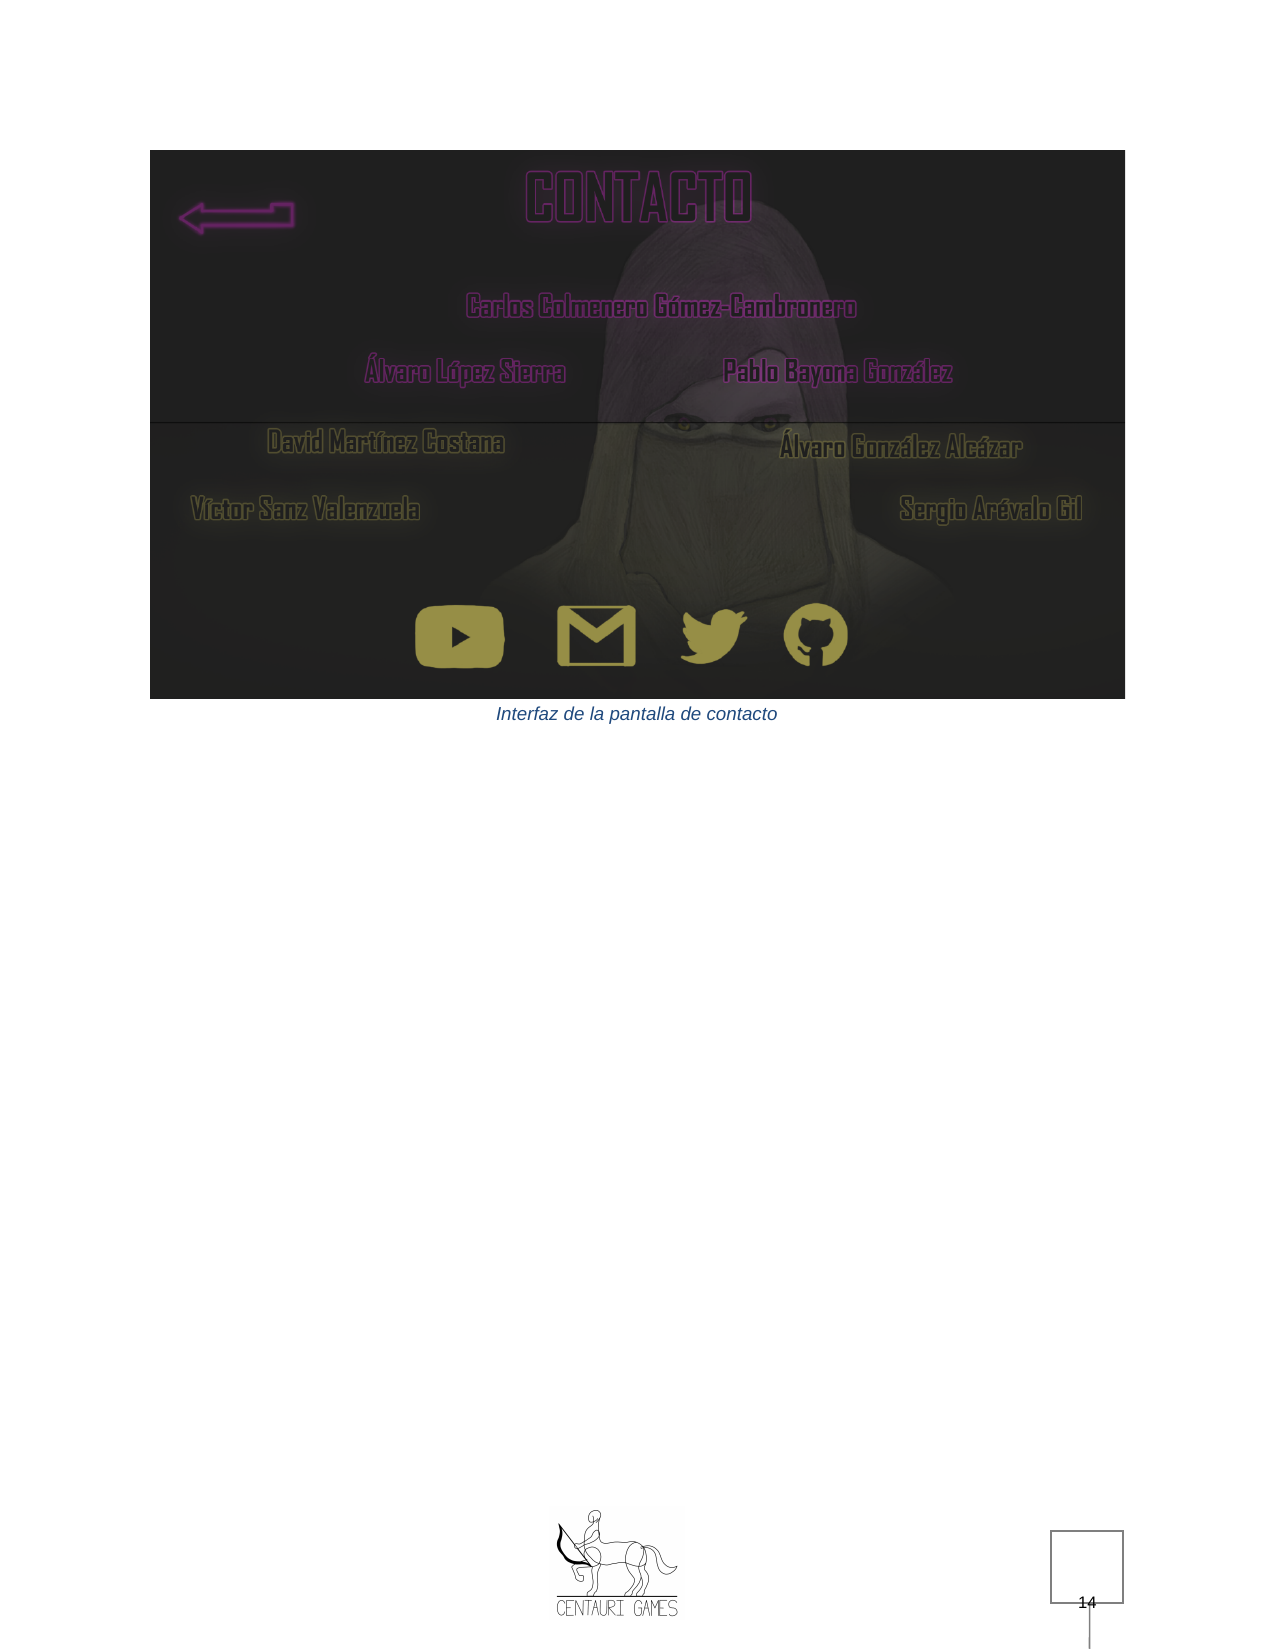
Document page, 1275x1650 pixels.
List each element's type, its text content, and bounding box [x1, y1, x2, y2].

picture [549, 1506, 685, 1620]
text Interfaz de la pantalla de contacto [150, 702, 1125, 724]
picture [150, 150, 1125, 699]
